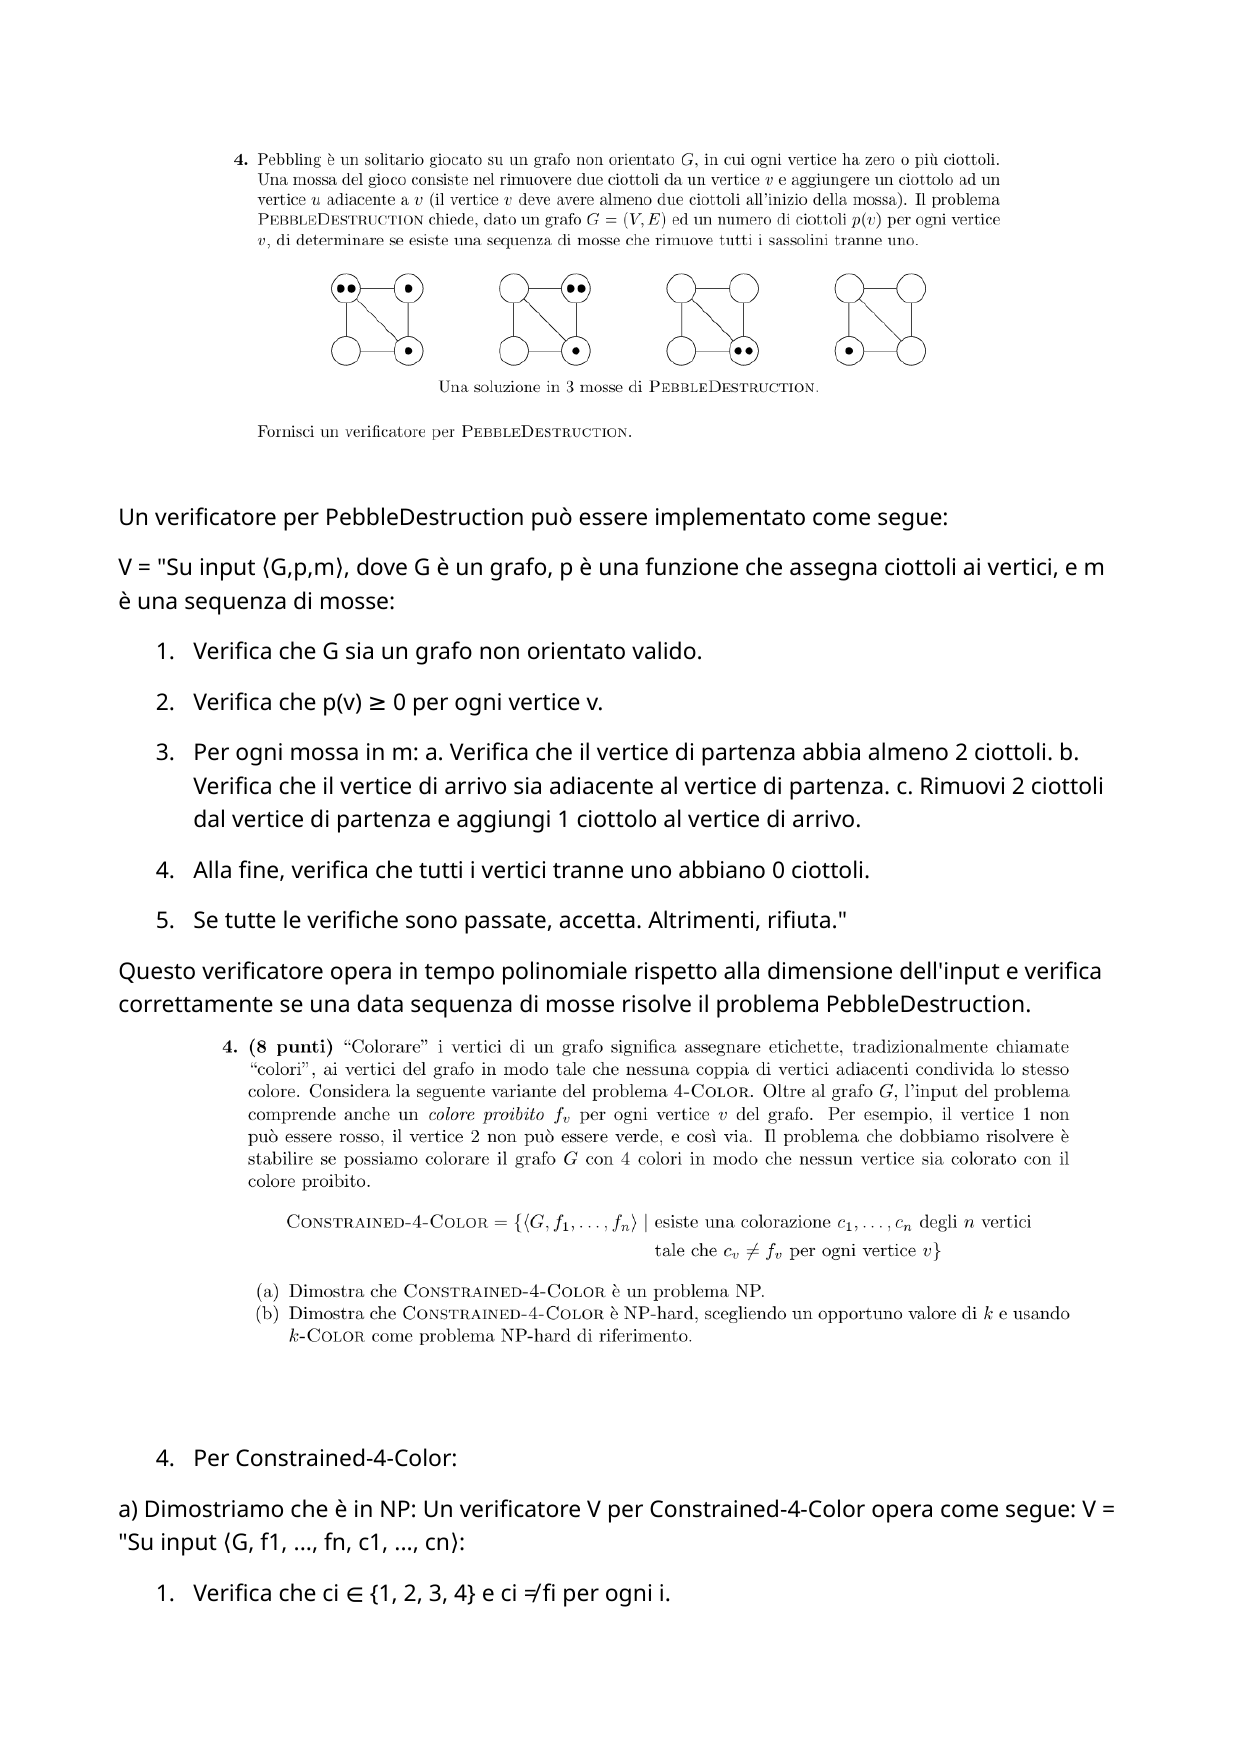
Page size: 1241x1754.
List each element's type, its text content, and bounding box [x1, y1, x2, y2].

picture [214, 1028, 1092, 1358]
text V = "Su input ⟨G,p,m⟩, dove G è un grafo, p è una funzione che assegna ciottoli ai vertici, e m è una sequenza di mosse: [118, 551, 1122, 616]
text a) Dimostriamo che è in NP: Un verificatore V per Constrained-4-Color opera come segue: V = "Su input ⟨G, f1, ..., fn, c1, ..., cn⟩: [118, 1493, 1122, 1558]
list Per ogni mossa in m: a. Verifica che il vertice di partenza abbia almeno 2 ciottoli. b. Verifica che il vertice di arrivo sia adiacente al vertice di partenza. c. Rimuovi 2 ciottoli dal vertice di partenza e aggiungi 1 ciottolo al vertice di arrivo. [156, 736, 1122, 835]
list Se tutte le verifiche sono passate, accetta. Altrimenti, rifiuta." [156, 904, 1122, 936]
text Un verificatore per PebbleDestruction può essere implementato come segue: [118, 501, 1122, 532]
list Verifica che ci ∈ {1, 2, 3, 4} e ci ≠ fi per ogni i. [156, 1577, 1122, 1608]
list Verifica che p(v) ≥ 0 per ogni vertice v. [156, 686, 1122, 717]
text Questo verificatore opera in tempo polinomiale rispetto alla dimensione dell'input e verifica correttamente se una data sequenza di mosse risolve il problema PebbleDestruction. [118, 955, 1122, 1020]
picture [223, 147, 1028, 459]
list Verifica che G sia un grafo non orientato valido. [156, 635, 1122, 666]
list Per Constrained-4-Color: [156, 1442, 1122, 1473]
list Alla fine, verifica che tutti i vertici tranne uno abbiano 0 ciottoli. [156, 854, 1122, 885]
